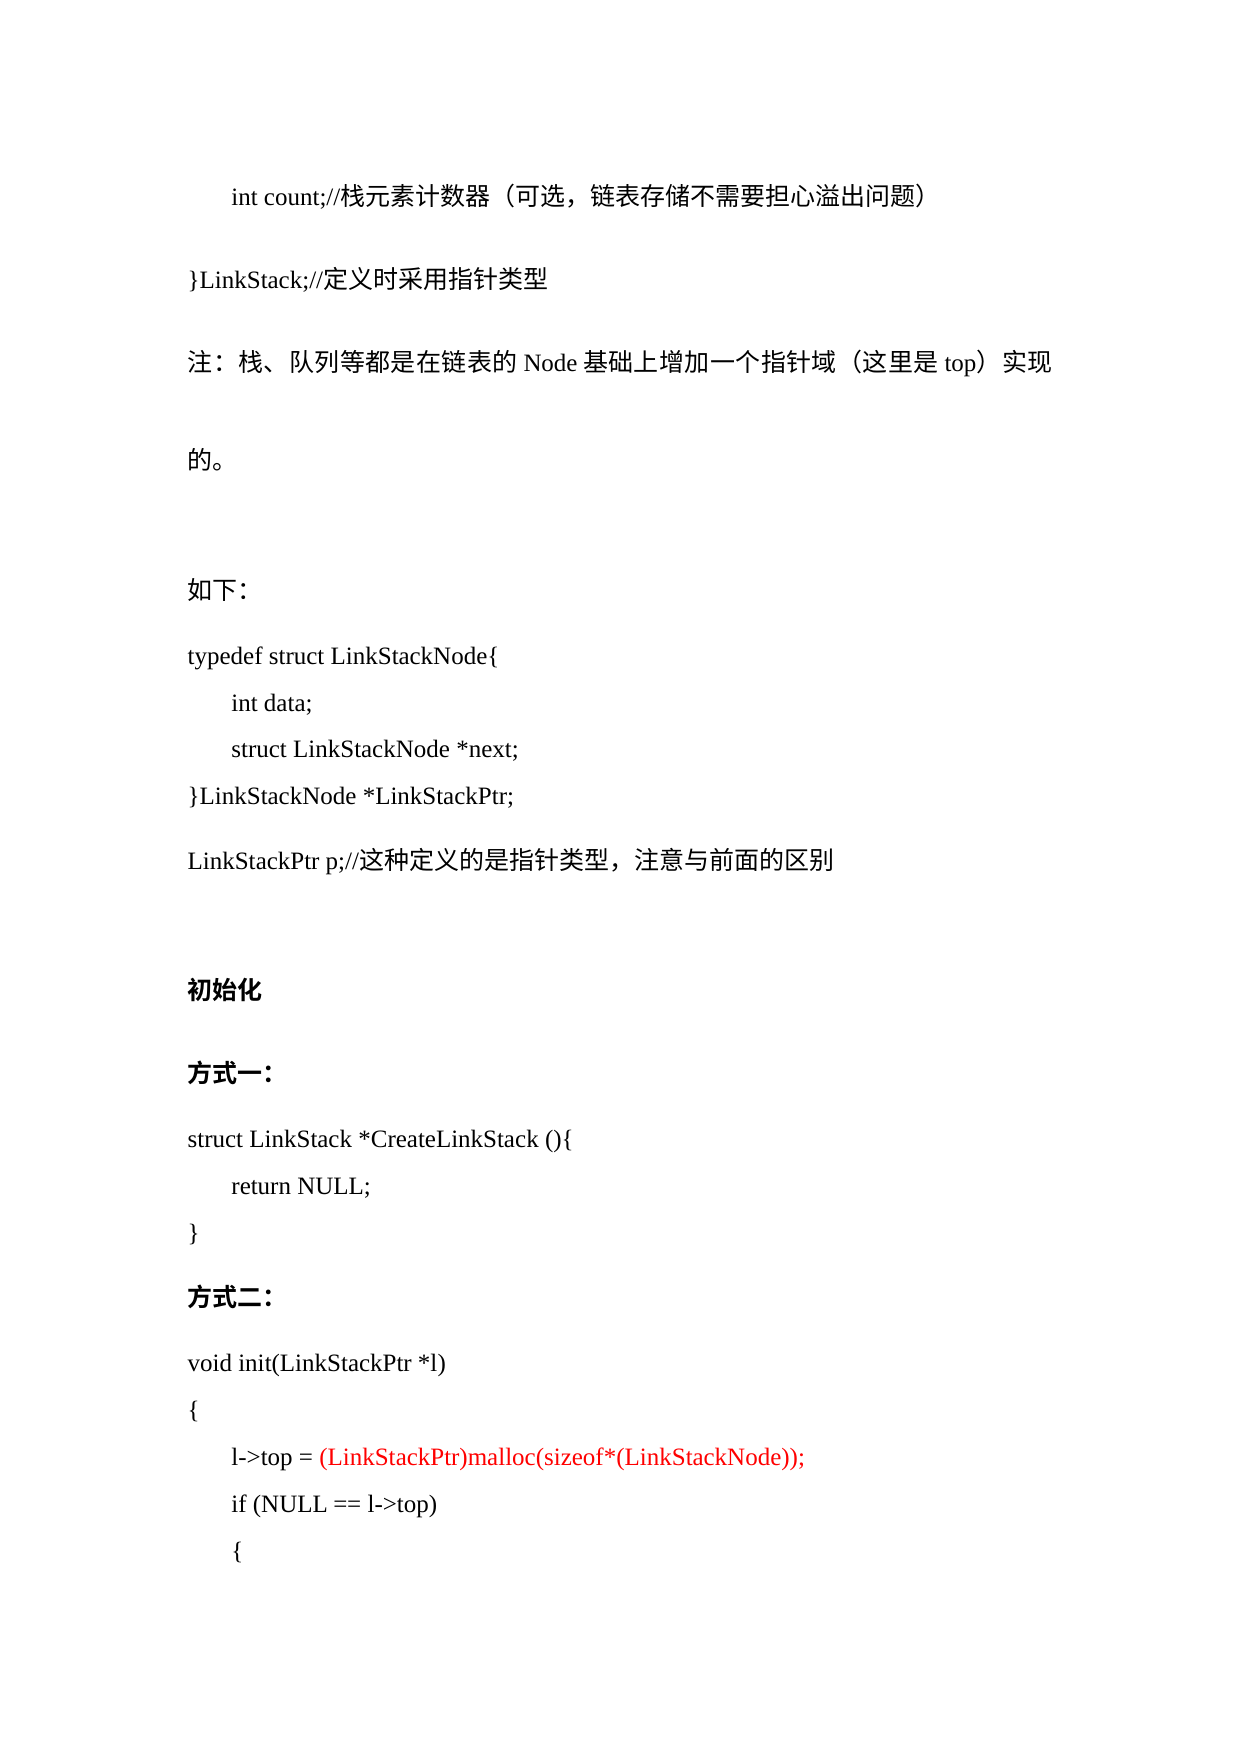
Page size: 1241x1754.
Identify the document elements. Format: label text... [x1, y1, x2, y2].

text if (NULL == l->top) [187, 1487, 1053, 1519]
text { [187, 1393, 1053, 1426]
text 注：栈、队列等都是在链表的Node基础上增加一个指针域（这里是top）实现的。 [187, 328, 1053, 491]
text struct LinkStackNode *next; [187, 733, 1053, 765]
text int data; [187, 686, 1053, 718]
text struct LinkStack *CreateLinkStack (){ [187, 1123, 1053, 1155]
text return NULL; [187, 1169, 1053, 1202]
text 方式一： [187, 1039, 1053, 1104]
text LinkStackPtr p;//这种定义的是指针类型，注意与前面的区别 [187, 826, 1053, 891]
text void init(LinkStackPtr *l) [187, 1346, 1053, 1379]
text typedef struct LinkStackNode{ [187, 639, 1053, 671]
subtitle 初始化 [187, 956, 1053, 1021]
text 如下： [187, 556, 1053, 621]
text l->top = (LinkStackPtr)malloc(sizeof*(LinkStackNode)); [187, 1440, 1053, 1473]
text { [187, 1534, 1053, 1566]
text }LinkStackNode *LinkStackPtr; [187, 779, 1053, 812]
text } [187, 1216, 1053, 1249]
text 方式二： [187, 1263, 1053, 1328]
text int count;//栈元素计数器（可选，链表存储不需要担心溢出问题） [187, 162, 1053, 227]
text }LinkStack;//定义时采用指针类型 [187, 245, 1053, 310]
